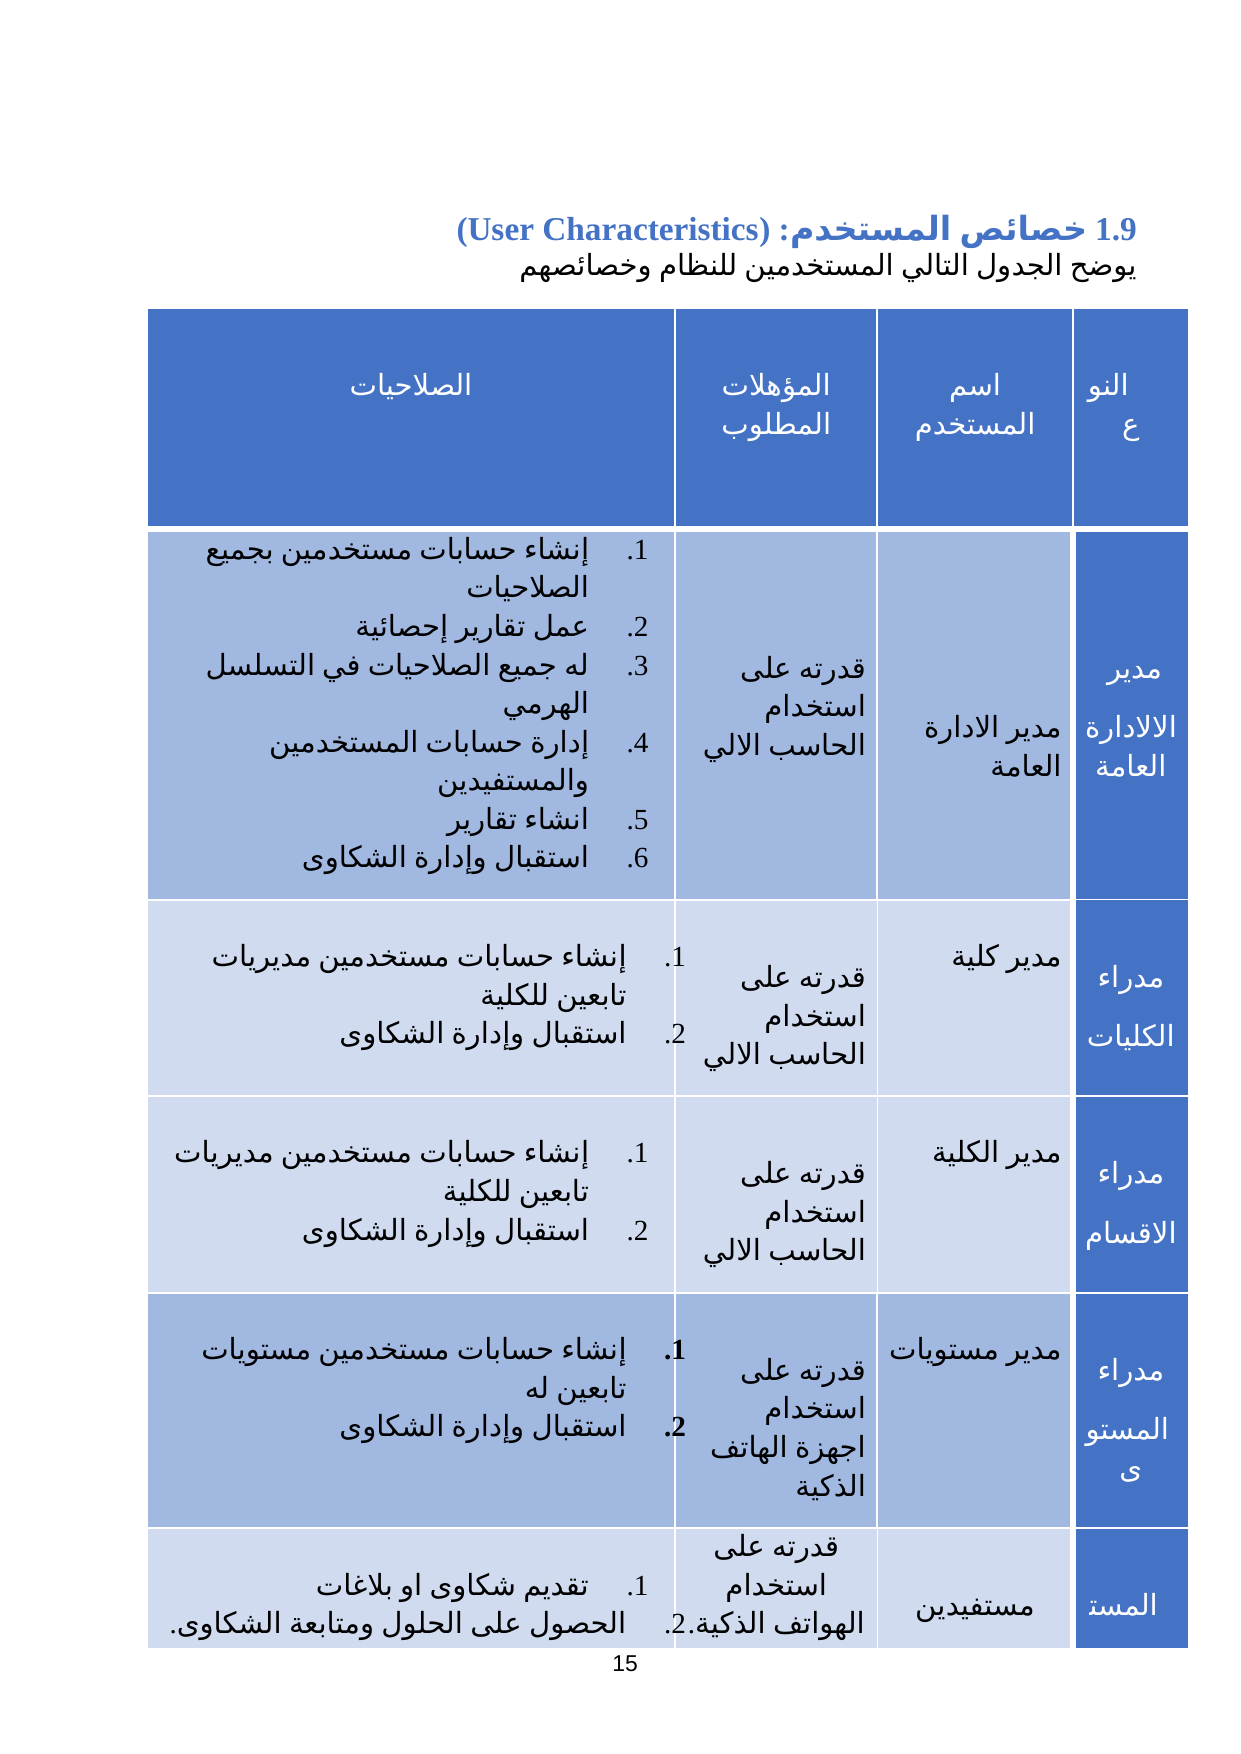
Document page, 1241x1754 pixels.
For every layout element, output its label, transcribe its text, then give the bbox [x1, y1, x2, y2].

table_cell إنشاء حسابات مستخدمين مديريات تابعين للكلية استقبال وإدارة الشكاوى [148, 1097, 674, 1292]
table_cell مدراء الكليات [1076, 900, 1188, 1095]
table_cell مدير الادارة العامة [878, 532, 1070, 899]
table_cell قدرته على استخدام الحاسب الالي [676, 901, 877, 1095]
table_cell إنشاء حسابات مستخدمين مستويات تابعين له استقبال وإدارة الشكاوى [148, 1294, 674, 1527]
text 1.9 خصائص المستخدم: (User Characteristics) [112, 209, 1137, 248]
table_cell قدرته على استخدام الحاسب الالي [676, 1097, 877, 1292]
table_header النوع [1074, 309, 1188, 526]
table_cell إنشاء حسابات مستخدمين مديريات تابعين للكلية استقبال وإدارة الشكاوى [148, 901, 674, 1095]
table_cell مستفيدين [878, 1529, 1070, 1648]
table_cell المستفيدين [1076, 1529, 1188, 1648]
table_cell مدراء الاقسام [1076, 1097, 1188, 1292]
table_cell مدير الالادارة العامة [1076, 532, 1188, 899]
text يوضح الجدول التالي المستخدمين للنظام وخصائصهم [112, 248, 1137, 281]
table_cell مدير الكلية [878, 1097, 1070, 1292]
table_cell قدرته على استخدام الحاسب الالي [676, 532, 876, 899]
table_header اسم المستخدم [878, 309, 1072, 526]
table_cell مدير مستويات [878, 1294, 1070, 1527]
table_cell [148, 1529, 674, 1648]
table_cell مدراء المستوى [1076, 1294, 1188, 1527]
table_header الصلاحيات [148, 309, 674, 526]
table_cell مدير كلية [878, 901, 1070, 1095]
table_cell إنشاء حسابات مستخدمين بجميع الصلاحيات عمل تقارير إحصائية له جميع الصلاحيات في التسلسل الهرمي إدارة حسابات المستخدمين والمستفيدين انشاء تقارير استقبال وإدارة الشكاوى [148, 532, 674, 899]
table_cell قدرته على استخدام اجهزة الهاتف الذكية [676, 1294, 876, 1527]
table_header المؤهلات المطلوب [676, 309, 876, 526]
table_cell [676, 1529, 877, 1648]
